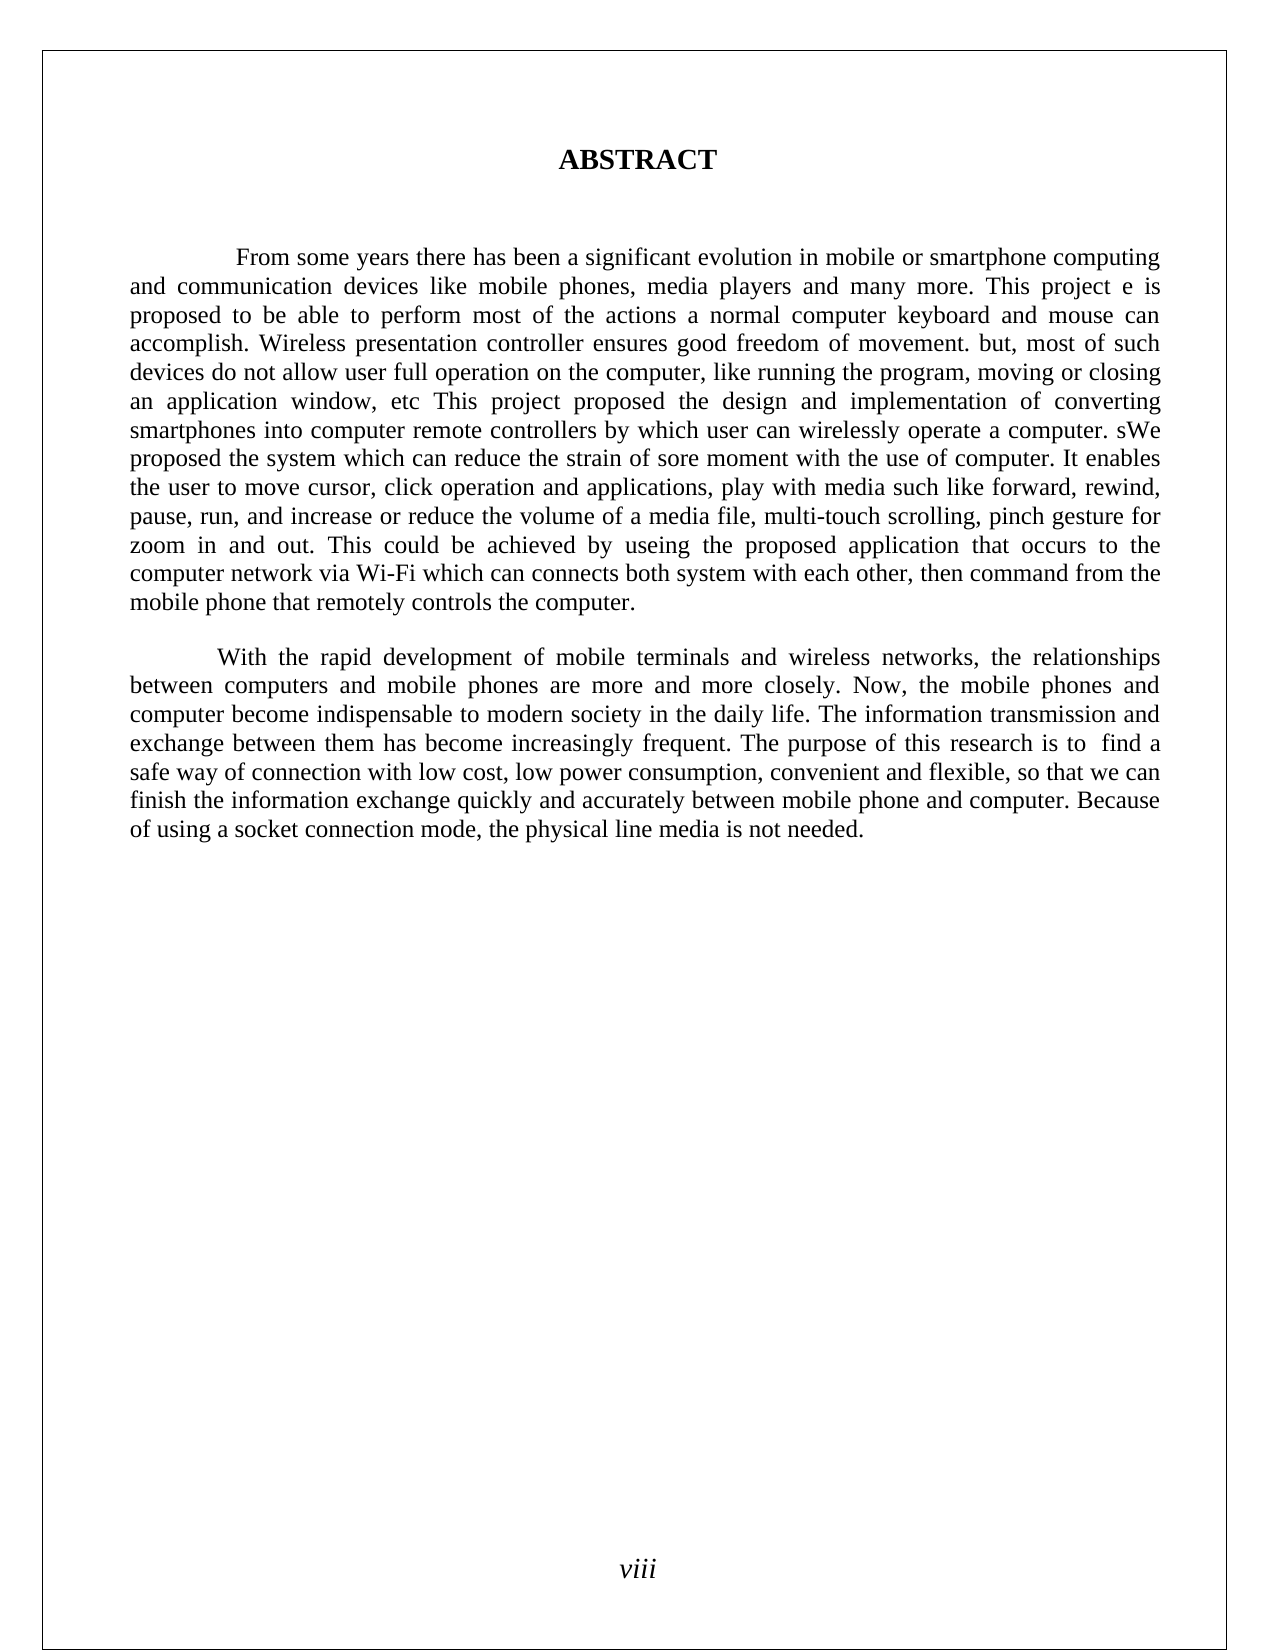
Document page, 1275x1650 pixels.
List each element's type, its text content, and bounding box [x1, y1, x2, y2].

text From some years there has been a significant evolution in mobile or smartphone computing and communication devices like mobile phones, media players and many more. This project e is proposed to be able to perform most of the actions a normal computer keyboard and mouse can accomplish. Wireless presentation controller ensures good freedom of movement. but, most of such devices do not allow user full operation on the computer, like running the program, moving or closing an application window, etc This project proposed the design and implementation of converting smartphones into computer remote controllers by which user can wirelessly operate a computer. sWe proposed the system which can reduce the strain of sore moment with the use of computer. It enables the user to move cursor, click operation and applications, play with media such like forward, rewind, pause, run, and increase or reduce the volume of a media file, multi-touch scrolling, pinch gesture for zoom in and out. This could be achieved by useing the proposed application that occurs to the computer network via Wi-Fi which can connects both system with each other, then command from the mobile phone that remotely controls the computer. [129, 242, 1162, 616]
text viii [482, 1551, 793, 1585]
text With the rapid development of mobile terminals and wireless networks, the relationships between computers and mobile phones are more and more closely. Now, the mobile phones and computer become indispensable to modern society in the daily life. The information transmission and exchange between them has become increasingly frequent. The purpose of this research is to find a safe way of connection with low cost, low power consumption, convenient and flexible, so that we can finish the information exchange quickly and accurately between mobile phone and computer. Because of using a socket connection mode, the physical line media is not needed. [129, 642, 1162, 843]
subtitle ABSTRACT [482, 142, 793, 175]
